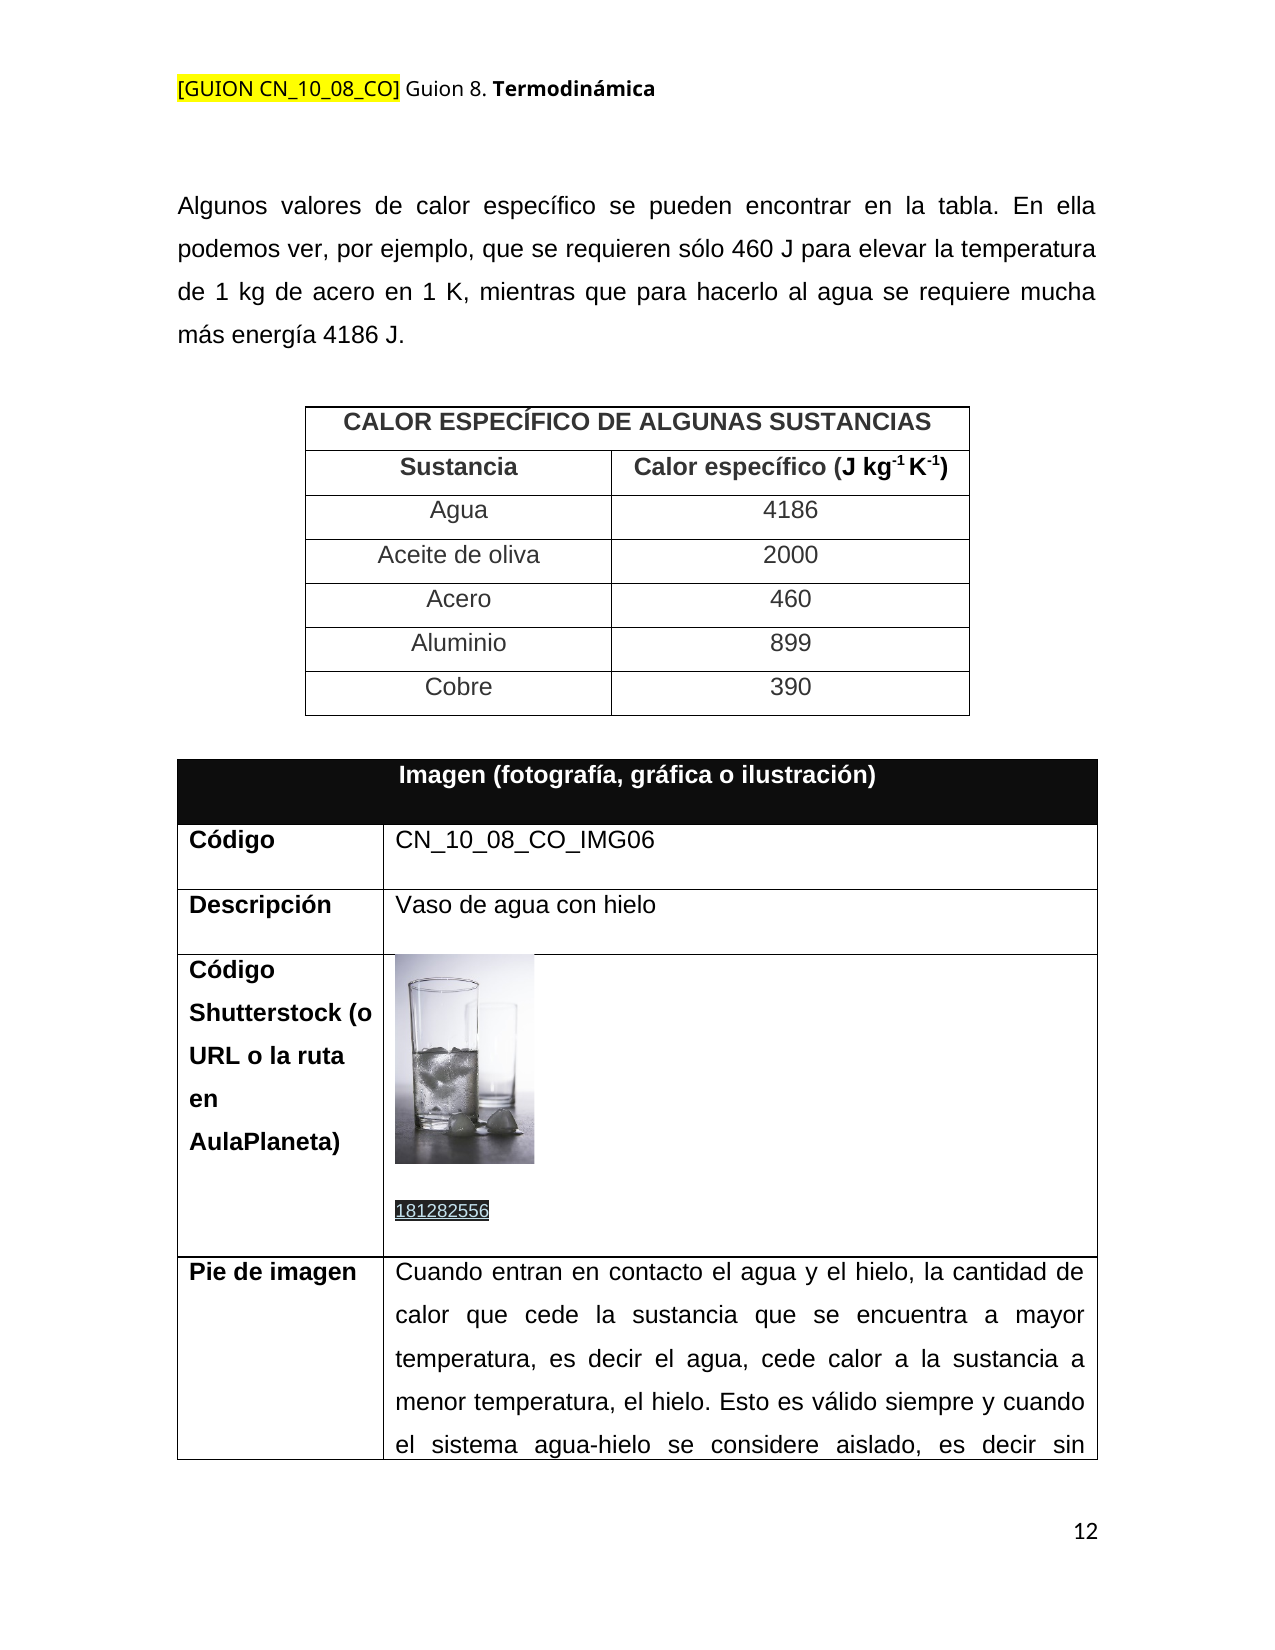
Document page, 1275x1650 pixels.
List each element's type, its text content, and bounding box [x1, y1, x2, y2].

table_cell Sustancia [306, 451, 611, 494]
table_cell Calor específico (J kg-1 K-1) [612, 451, 969, 494]
table_cell 390 [612, 672, 969, 715]
table_cell Descripción [178, 890, 383, 954]
table_header CALOR ESPECÍFICO DE ALGUNAS SUSTANCIAS [306, 408, 969, 450]
table_cell CN_10_08_CO_IMG06 [384, 825, 1097, 889]
table_cell Agua [306, 496, 611, 538]
table_cell Pie de imagen [178, 1258, 383, 1459]
table_cell Código Shutterstock (o URL o la ruta en AulaPlaneta) [178, 955, 383, 1256]
table_cell Código [178, 825, 383, 889]
table_cell 4186 [612, 496, 969, 538]
table_cell Acero [306, 584, 611, 627]
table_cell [384, 1258, 1097, 1459]
table_cell Aluminio [306, 628, 611, 671]
table_cell Aceite de oliva [306, 540, 611, 583]
table_cell 899 [612, 628, 969, 671]
table_cell 460 [612, 584, 969, 627]
table_header Imagen (fotografía, gráfica o ilustración) [178, 760, 1097, 824]
table_cell 2000 [612, 540, 969, 583]
table_cell 181282556 [384, 955, 1097, 1256]
table_cell Vaso de agua con hielo [384, 890, 1097, 954]
picture [395, 954, 535, 1164]
text Algunos valores de calor específico se pueden encontrar en la tabla. En ella podemos ver, por ejemplo, que se requieren sólo 460 J para elevar la temperatura de 1 kg de acero en 1 K, mientras que para hacerlo al agua se requiere mucha más energía 4186 J. [177, 191, 1098, 349]
table_cell Cobre [306, 672, 611, 715]
